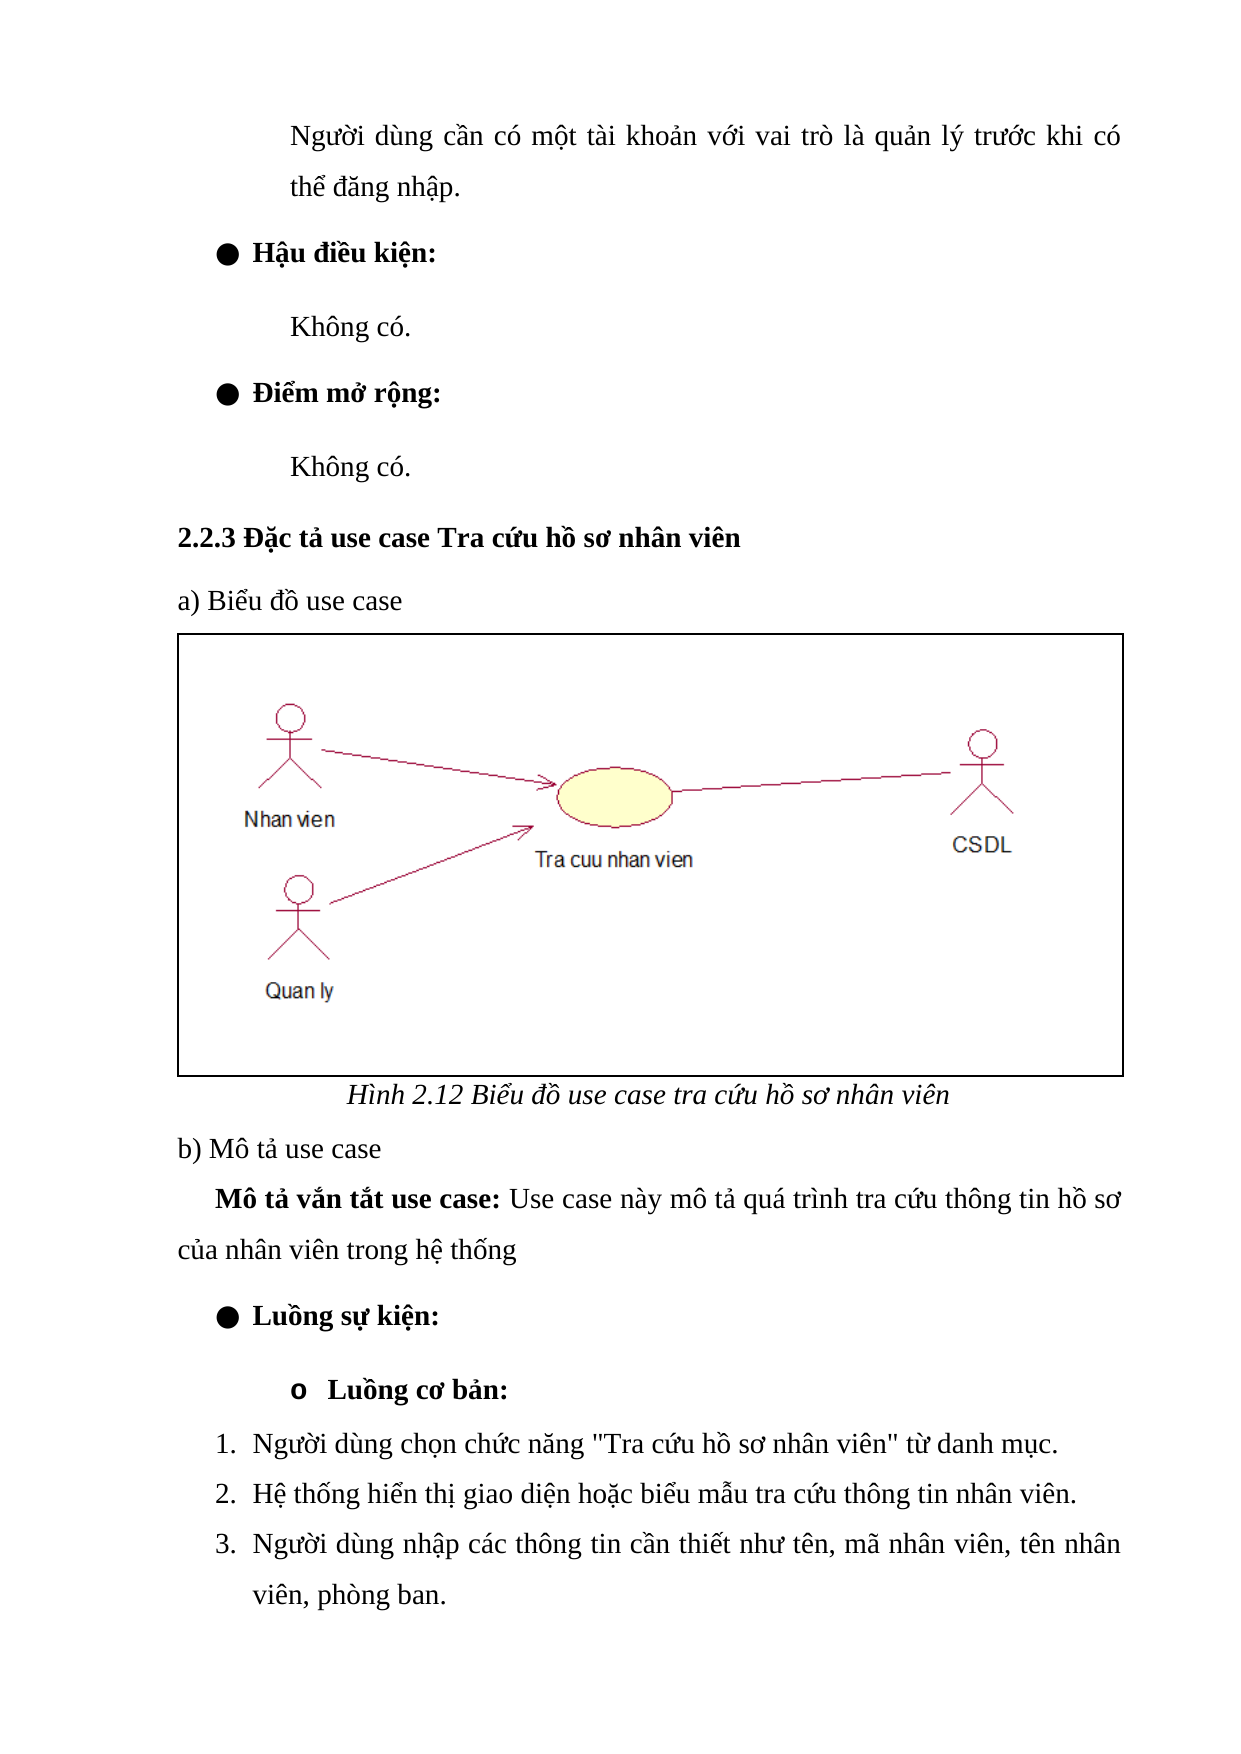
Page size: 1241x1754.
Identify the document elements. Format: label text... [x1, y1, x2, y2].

table_header [179, 635, 1122, 1075]
text Mô tả vắn tắt use case: Use case này mô tả quá trình tra cứu thông tin hồ sơ của nhân viên trong hệ thống [177, 1182, 1122, 1265]
list Người dùng chọn chức năng "Tra cứu hồ sơ nhân viên" từ danh mục. [215, 1426, 1122, 1459]
list Luồng sự kiện: [215, 1282, 1122, 1342]
picture [188, 645, 1111, 1048]
subtitle 2.2.3 Đặc tả use case Tra cứu hồ sơ nhân viên [177, 520, 1122, 553]
list Điểm mở rộng: [215, 359, 1122, 419]
list Hậu điều kiện: [215, 219, 1122, 279]
list Hệ thống hiển thị giao diện hoặc biểu mẫu tra cứu thông tin nhân viên. [215, 1476, 1122, 1510]
text b) Mô tả use case [177, 1131, 1122, 1165]
text Không có. [290, 309, 1122, 342]
list Luồng cơ bản: [290, 1372, 1122, 1408]
text a) Biểu đồ use case [177, 583, 1122, 616]
text Không có. [290, 449, 1122, 482]
text Người dùng cần có một tài khoản với vai trò là quản lý trước khi có thể đăng nhập. [290, 118, 1122, 202]
list Người dùng nhập các thông tin cần thiết như tên, mã nhân viên, tên nhân viên, phòng ban. [215, 1527, 1122, 1610]
text Hình 2.12 Biểu đồ use case tra cứu hồ sơ nhân viên [177, 1077, 1122, 1110]
